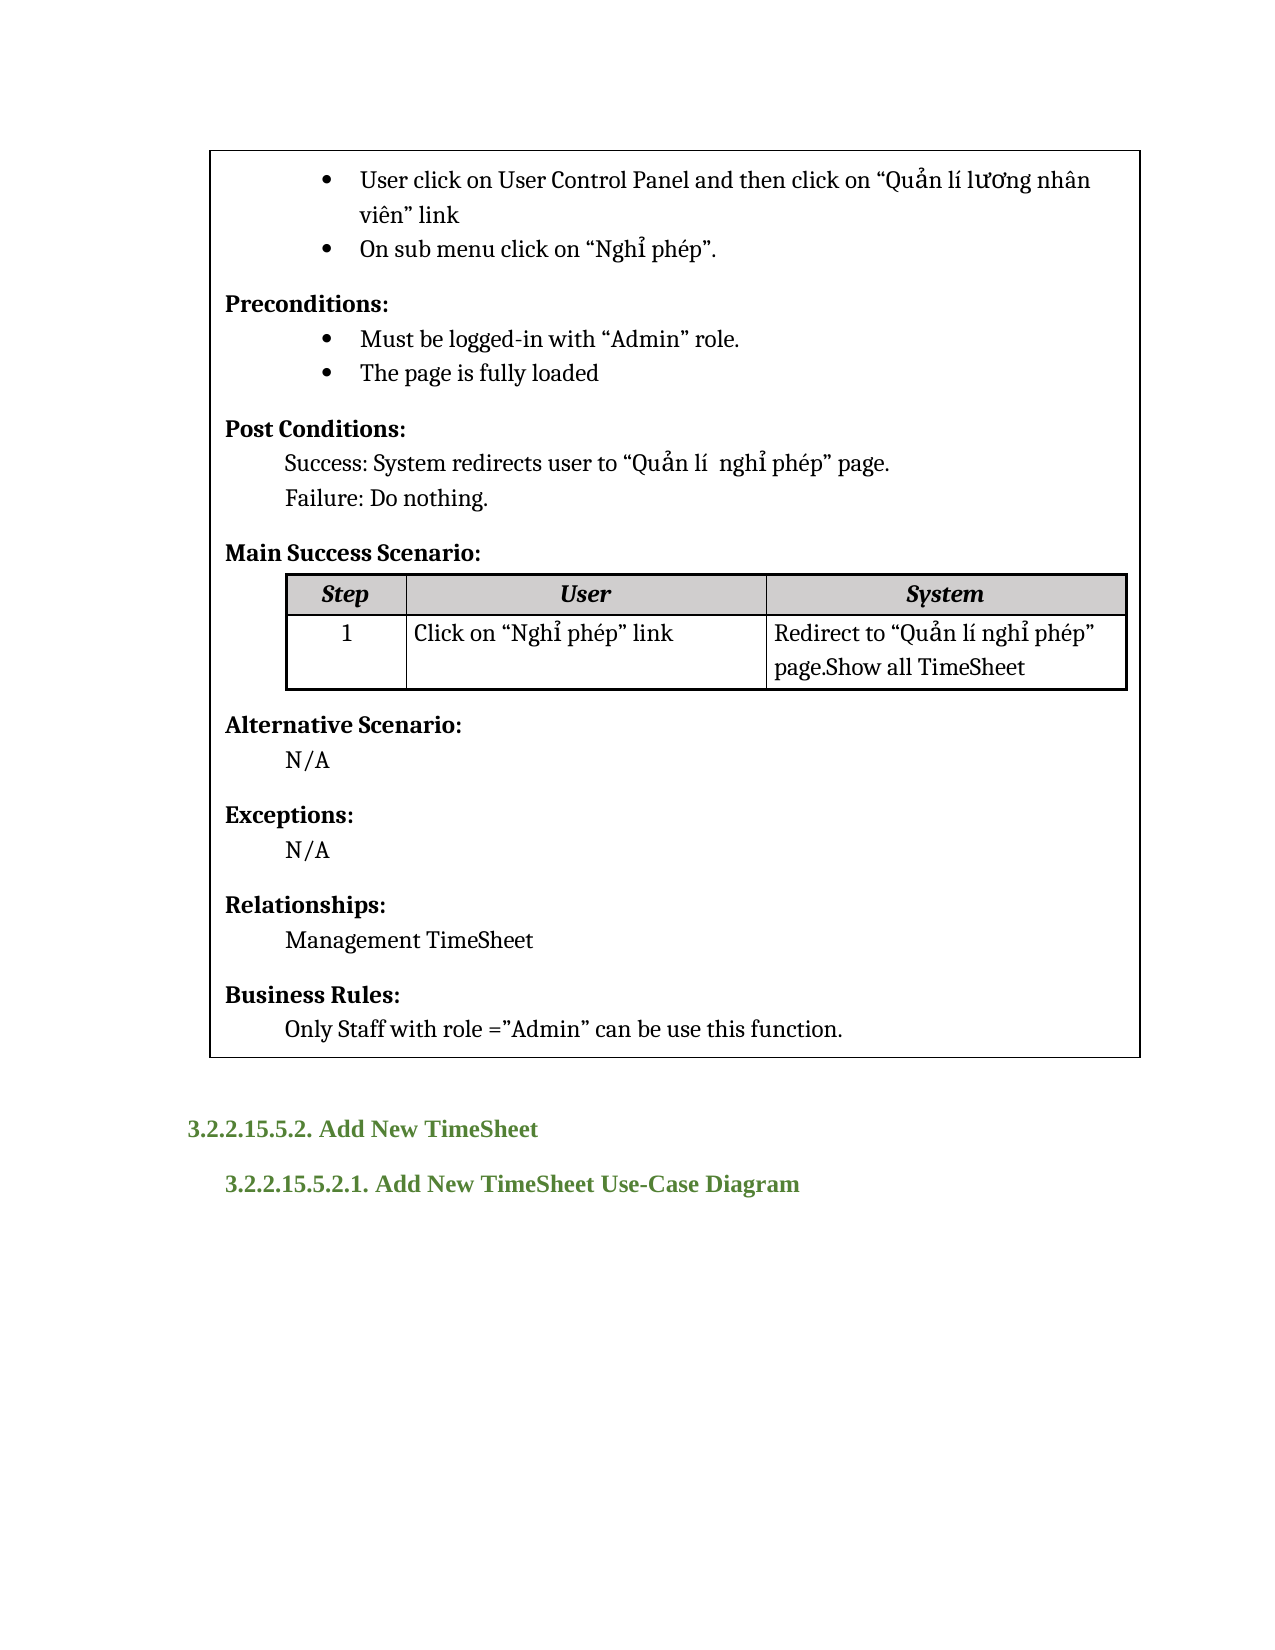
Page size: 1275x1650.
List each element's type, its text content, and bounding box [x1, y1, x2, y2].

subtitle Add New TimeSheet [187, 1114, 1125, 1142]
subtitle Add New TimeSheet Use-Case Diagram [225, 1169, 1125, 1198]
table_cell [211, 151, 1139, 1057]
